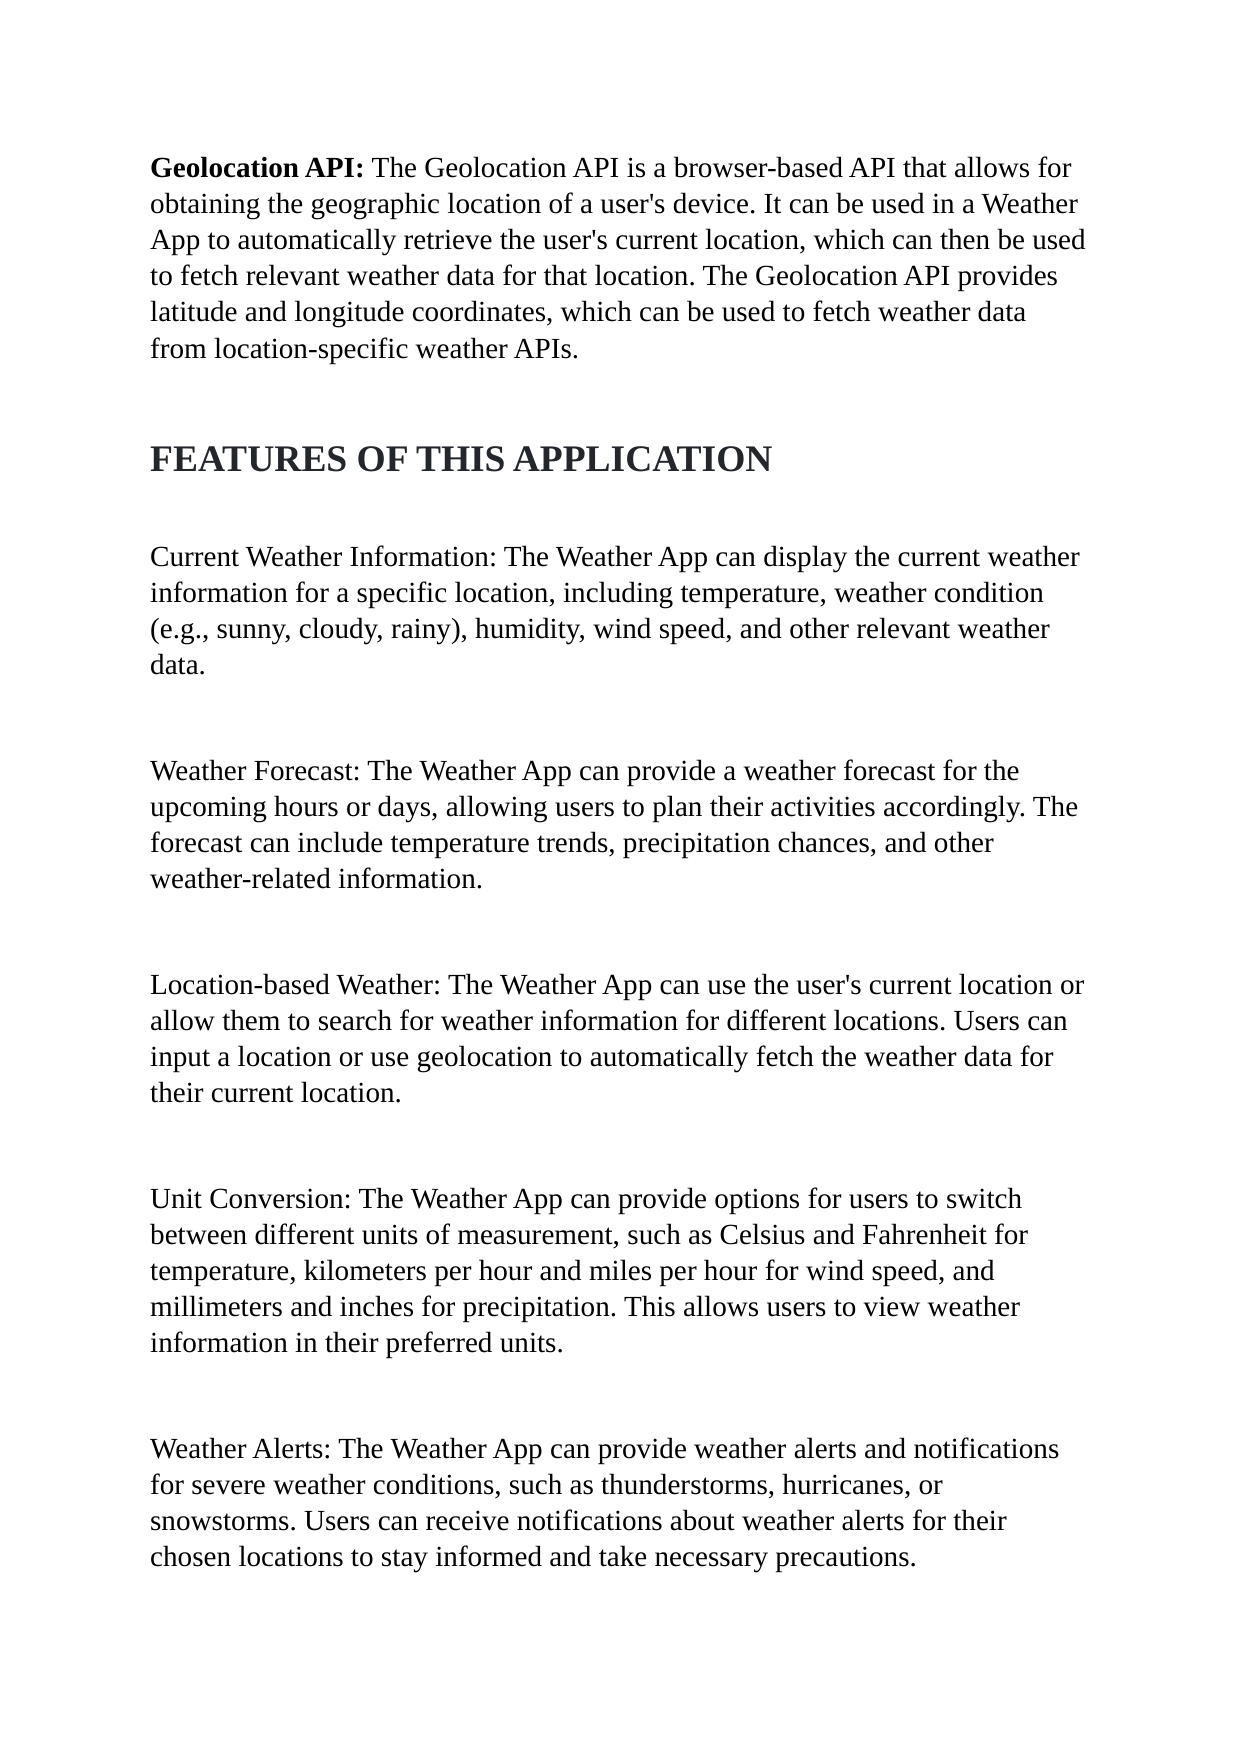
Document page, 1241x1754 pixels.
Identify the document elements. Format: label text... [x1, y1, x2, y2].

text FEATURES OF THIS APPLICATION [150, 436, 1090, 479]
text Weather Forecast: The Weather App can provide a weather forecast for the upcoming hours or days, allowing users to plan their activities accordingly. The forecast can include temperature trends, precipitation chances, and other weather-related information. [150, 753, 1090, 895]
text Unit Conversion: The Weather App can provide options for users to switch between different units of measurement, such as Celsius and Fahrenheit for temperature, kilometers per hour and miles per hour for wind speed, and millimeters and inches for precipitation. This allows users to view weather information in their preferred units. [150, 1181, 1090, 1359]
text Weather Alerts: The Weather App can provide weather alerts and notifications for severe weather conditions, such as thunderstorms, hurricanes, or snowstorms. Users can receive notifications about weather alerts for their chosen locations to stay informed and take necessary precautions. [150, 1431, 1090, 1573]
text Location-based Weather: The Weather App can use the user's current location or allow them to search for weather information for different locations. Users can input a location or use geolocation to automatically fetch the weather data for their current location. [150, 967, 1090, 1109]
text Geolocation API: The Geolocation API is a browser-based API that allows for obtaining the geographic location of a user's device. It can be used in a Weather App to automatically retrieve the user's current location, which can then be used to fetch relevant weather data for that location. The Geolocation API provides latitude and longitude coordinates, which can be used to fetch weather data from location-specific weather APIs. [150, 150, 1090, 364]
text Current Weather Information: The Weather App can display the current weather information for a specific location, including temperature, weather condition (e.g., sunny, cloudy, rainy), humidity, wind speed, and other relevant weather data. [150, 539, 1090, 681]
